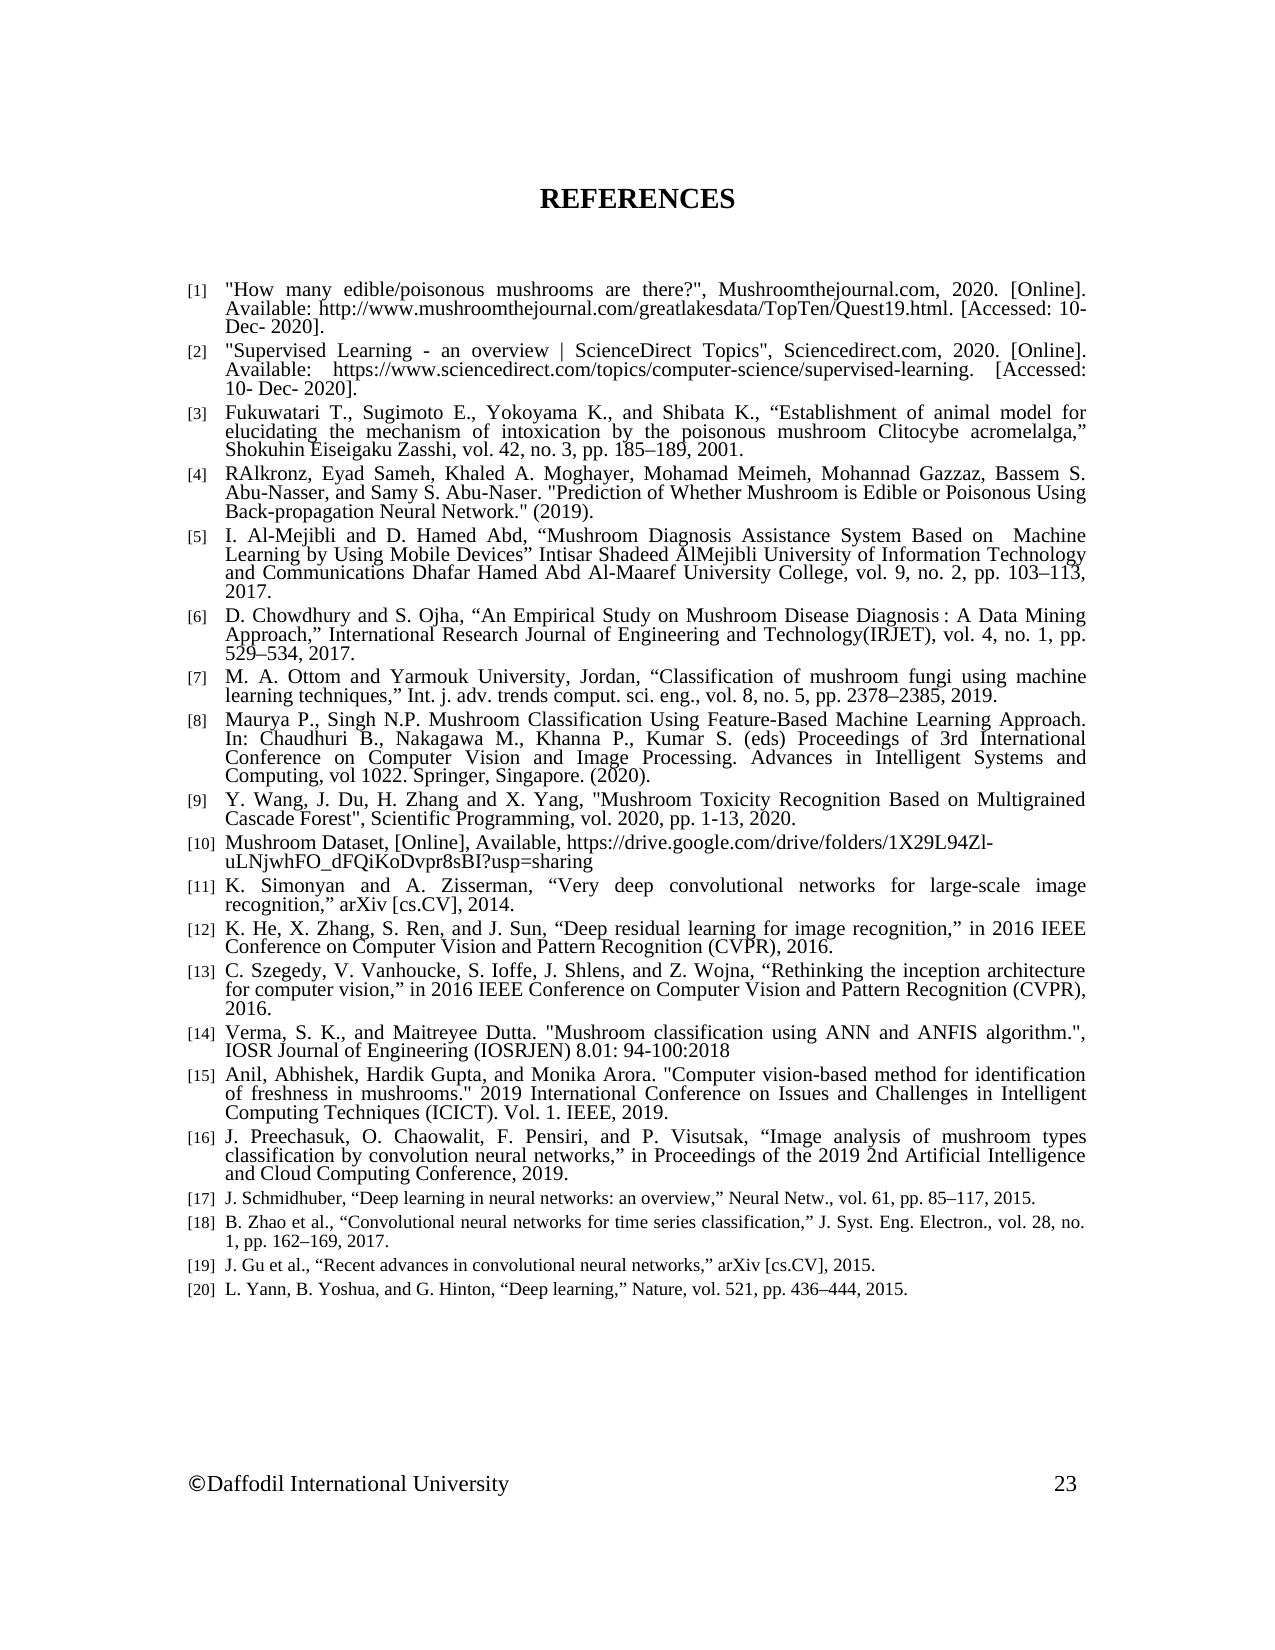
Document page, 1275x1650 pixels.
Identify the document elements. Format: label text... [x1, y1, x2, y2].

list L. Yann, B. Yoshua, and G. Hinton, “Deep learning,” Nature, vol. 521, pp. 436–444, 2015. [187, 1280, 1087, 1299]
text REFERENCES [187, 181, 1087, 214]
list Fukuwatari T., Sugimoto E., Yokoyama K., and Shibata K., “Establishment of animal model for elucidating the mechanism of intoxication by the poisonous mushroom Clitocybe acromelalga,” Shokuhin Eiseigaku Zasshi, vol. 42, no. 3, pp. 185–189, 2001. [187, 404, 1087, 461]
list Mushroom Dataset, [Online], Available, https://drive.google.com/drive/folders/1X29L94Zl-uLNjwhFO_dFQiKoDvpr8sBI?usp=sharing [187, 834, 1087, 872]
list Anil, Abhishek, Hardik Gupta, and Monika Arora. "Computer vision-based method for identification of freshness in mushrooms." 2019 International Conference on Issues and Challenges in Intelligent Computing Techniques (ICICT). Vol. 1. IEEE, 2019. [187, 1067, 1087, 1123]
list K. He, X. Zhang, S. Ren, and J. Sun, “Deep residual learning for image recognition,” in 2016 IEEE Conference on Computer Vision and Pattern Recognition (CVPR), 2016. [187, 920, 1087, 957]
list I. Al-Mejibli and D. Hamed Abd, “Mushroom Diagnosis Assistance System Based on Machine Learning by Using Mobile Devices” Intisar Shadeed AlMejibli University of Information Technology and Communications Dhafar Hamed Abd Al-Maaref University College, vol. 9, no. 2, pp. 103–113, 2017. [187, 527, 1087, 602]
list C. Szegedy, V. Vanhoucke, S. Ioffe, J. Shlens, and Z. Wojna, “Rethinking the inception architecture for computer vision,” in 2016 IEEE Conference on Computer Vision and Pattern Recognition (CVPR), 2016. [187, 963, 1087, 1019]
list K. Simonyan and A. Zisserman, “Very deep convolutional networks for large-scale image recognition,” arXiv [cs.CV], 2014. [187, 877, 1087, 915]
list Maurya P., Singh N.P. Mushroom Classification Using Feature-Based Machine Learning Approach. In: Chaudhuri B., Nakagawa M., Khanna P., Kumar S. (eds) Proceedings of 3rd International Conference on Computer Vision and Image Processing. Advances in Intelligent Systems and Computing, vol 1022. Springer, Singapore. (2020). [187, 712, 1087, 787]
list M. A. Ottom and Yarmouk University, Jordan, “Classification of mushroom fungi using machine learning techniques,” Int. j. adv. trends comput. sci. eng., vol. 8, no. 5, pp. 2378–2385, 2019. [187, 669, 1087, 706]
list "Supervised Learning - an overview | ScienceDirect Topics", Sciencedirect.com, 2020. [Online]. Available: https://www.sciencedirect.com/topics/computer-science/supervised-learning. [Accessed: 10- Dec- 2020]. [187, 343, 1087, 399]
list Verma, S. K., and Maitreyee Dutta. "Mushroom classification using ANN and ANFIS algorithm.", IOSR Journal of Engineering (IOSRJEN) 8.01: 94-100:2018 [187, 1024, 1087, 1062]
list J. Gu et al., “Recent advances in convolutional neural networks,” arXiv [cs.CV], 2015. [187, 1256, 1087, 1275]
list D. Chowdhury and S. Ojha, “An Empirical Study on Mushroom Disease Diagnosis : A Data Mining Approach,” International Research Journal of Engineering and Technology(IRJET), vol. 4, no. 1, pp. 529–534, 2017. [187, 607, 1087, 664]
list "How many edible/poisonous mushrooms are there?", Mushroomthejournal.com, 2020. [Online]. Available: http://www.mushroomthejournal.com/greatlakesdata/TopTen/Quest19.html. [Accessed: 10- Dec- 2020]. [187, 281, 1087, 338]
list B. Zhao et al., “Convolutional neural networks for time series classification,” J. Syst. Eng. Electron., vol. 28, no. 1, pp. 162–169, 2017. [187, 1214, 1087, 1251]
list RAlkronz, Eyad Sameh, Khaled A. Moghayer, Mohamad Meimeh, Mohannad Gazzaz, Bassem S. Abu-Nasser, and Samy S. Abu-Naser. "Prediction of Whether Mushroom is Edible or Poisonous Using Back-propagation Neural Network." (2019). [187, 466, 1087, 522]
list Y. Wang, J. Du, H. Zhang and X. Yang, "Mushroom Toxicity Recognition Based on Multigrained Cascade Forest", Scientific Programming, vol. 2020, pp. 1-13, 2020. [187, 792, 1087, 829]
list J. Schmidhuber, “Deep learning in neural networks: an overview,” Neural Netw., vol. 61, pp. 85–117, 2015. [187, 1190, 1087, 1208]
list J. Preechasuk, O. Chaowalit, F. Pensiri, and P. Visutsak, “Image analysis of mushroom types classification by convolution neural networks,” in Proceedings of the 2019 2nd Artificial Intelligence and Cloud Computing Conference, 2019. [187, 1128, 1087, 1184]
